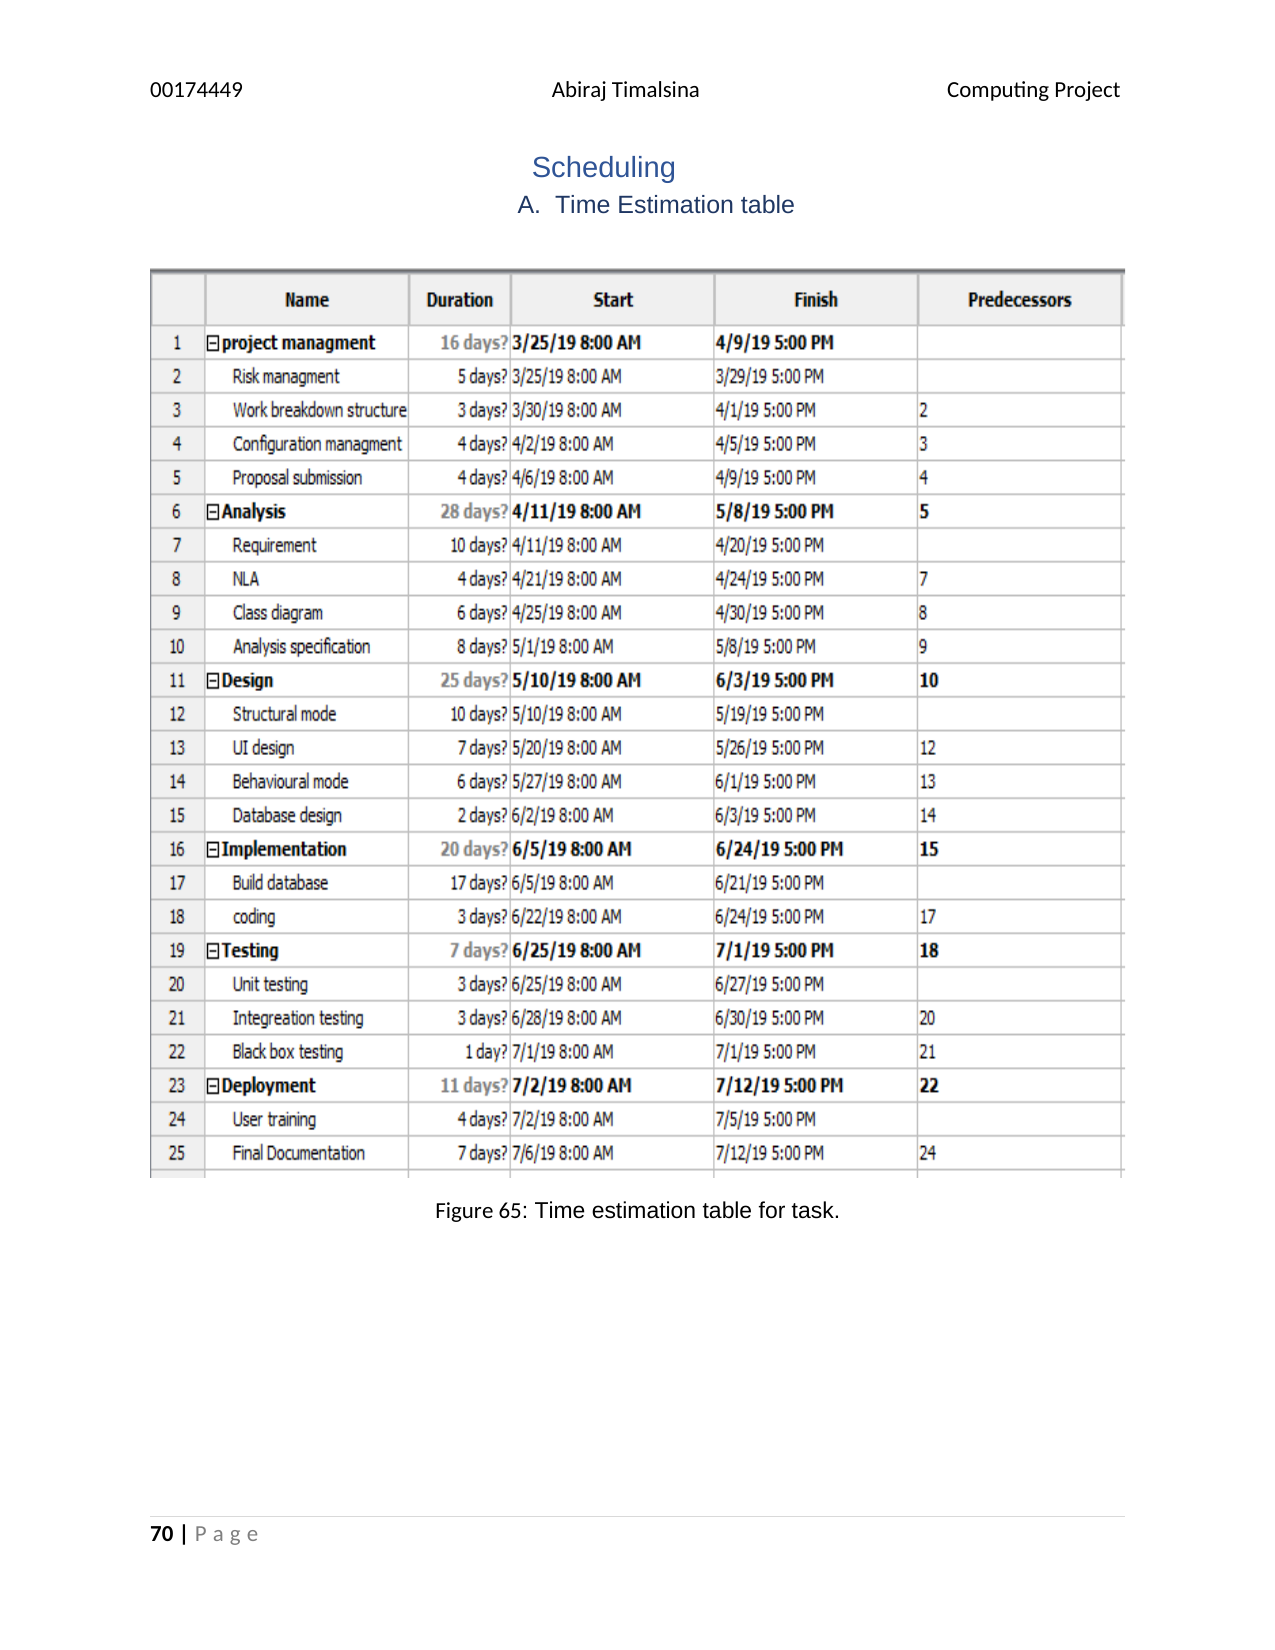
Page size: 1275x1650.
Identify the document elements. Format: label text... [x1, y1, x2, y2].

subtitle Scheduling [532, 150, 1125, 183]
picture [150, 268, 1125, 1178]
subtitle Time Estimation table [187, 190, 1125, 219]
text Figure 65: Time estimation table for task. [150, 1196, 1125, 1224]
